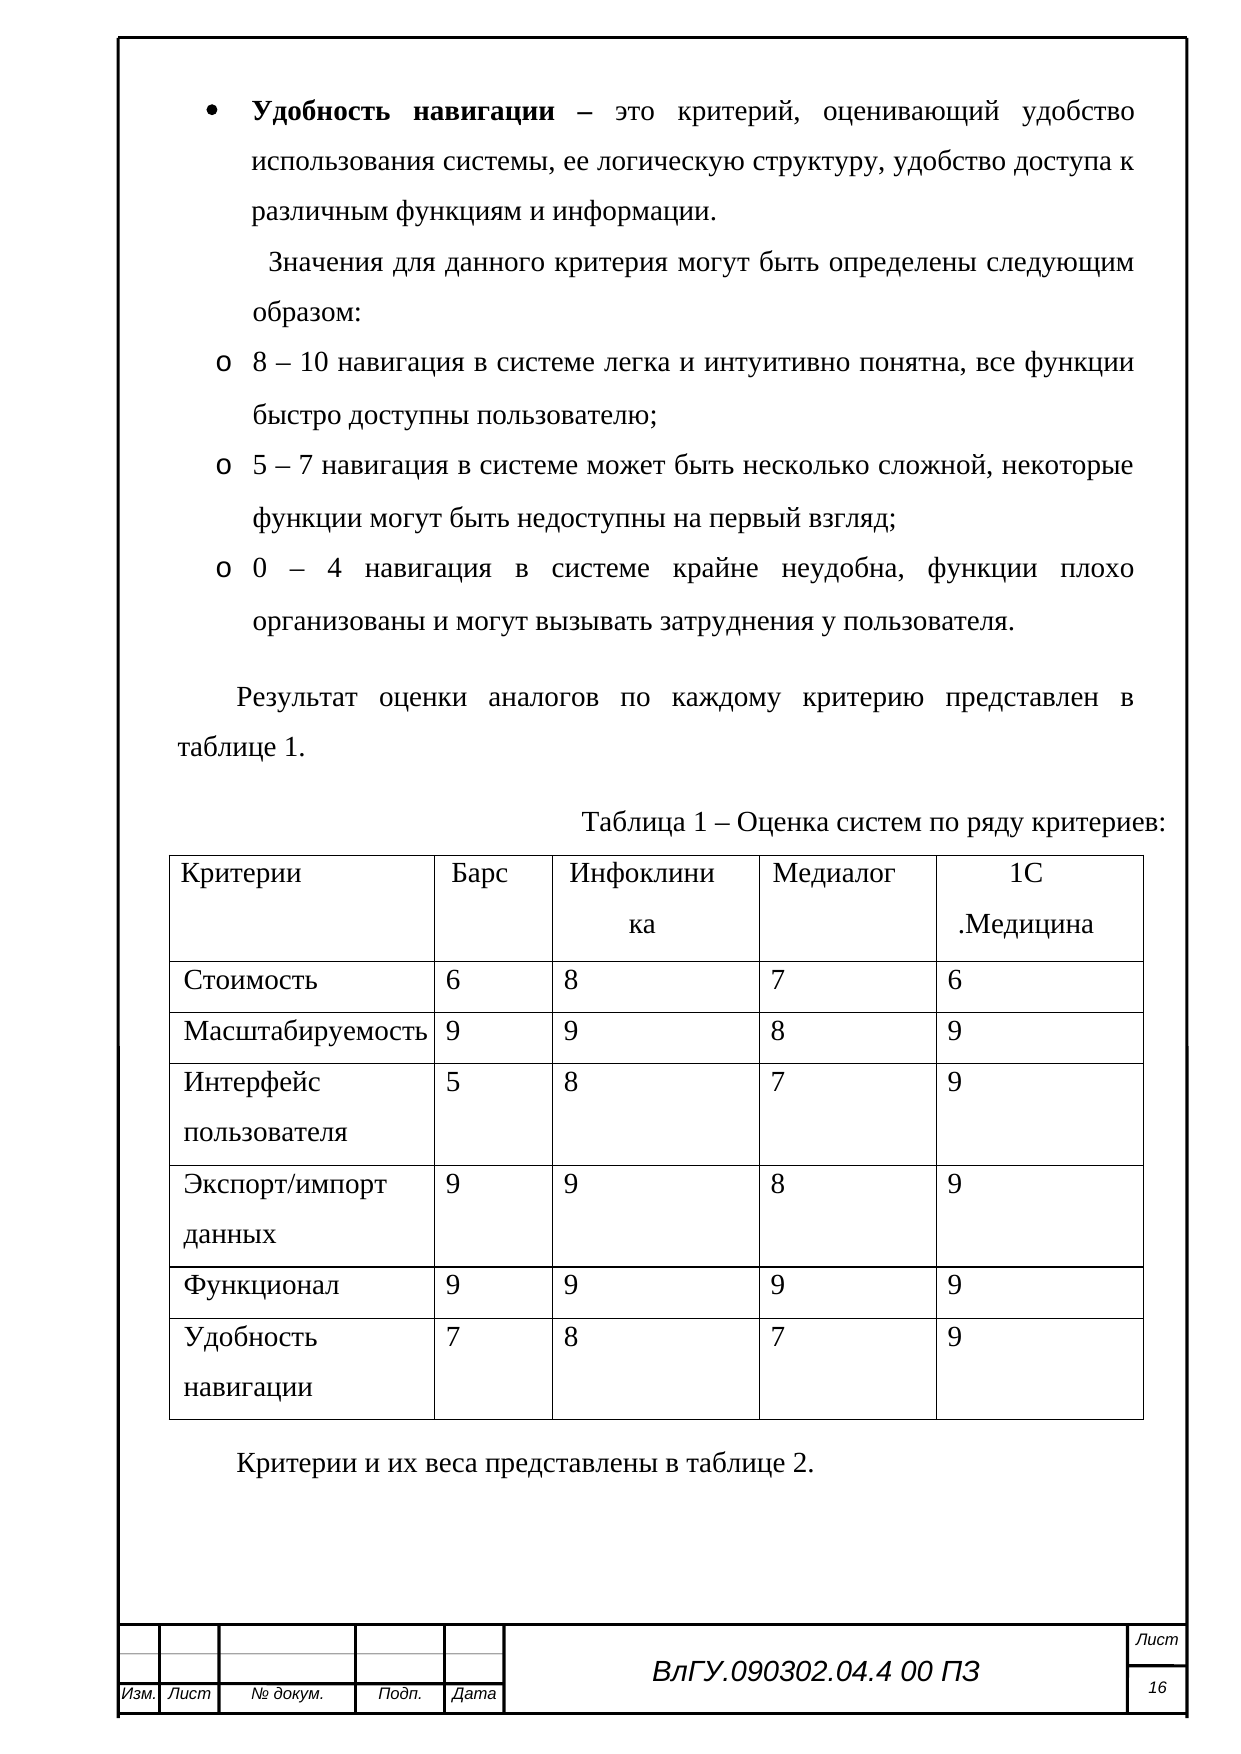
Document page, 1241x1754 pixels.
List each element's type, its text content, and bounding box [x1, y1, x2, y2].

text Критерии и их веса представлены в таблице 2. [177, 1445, 1135, 1479]
table_cell Функционал [170, 1268, 434, 1318]
list Значения для данного критерия могут быть определены следующим образом: [252, 244, 1135, 327]
table_cell 9 [937, 1319, 1143, 1419]
table_cell 7 [760, 962, 936, 1012]
table_cell 9 [553, 1166, 759, 1266]
table_header Медиалог [760, 856, 936, 961]
table_cell 9 [553, 1013, 759, 1063]
table_cell 8 [553, 1064, 759, 1165]
table_cell Масштабируемость [170, 1013, 434, 1063]
table_cell 9 [435, 1013, 552, 1063]
table_cell 8 [553, 962, 759, 1012]
list Удобность навигации – это критерий, оценивающий удобство использования системы, ее логическую структуру, удобство доступа к различным функциям и информации. [207, 93, 1135, 227]
table_header Инфоклиника [553, 856, 759, 961]
table_cell Удобность навигации [170, 1319, 434, 1419]
table_cell Экспорт/импорт данных [170, 1166, 434, 1266]
table_cell 9 [435, 1166, 552, 1266]
table_cell 7 [435, 1319, 552, 1419]
table_header Критерии [170, 856, 434, 961]
table_cell 9 [760, 1268, 936, 1318]
table_cell 9 [937, 1013, 1143, 1063]
table_cell Стоимость [170, 962, 434, 1012]
list 5 – 7 навигация в системе может быть несколько сложной, некоторые функции могут быть недоступны на первый взгляд; [215, 447, 1135, 534]
table_cell 9 [553, 1268, 759, 1318]
table_cell 6 [435, 962, 552, 1012]
table_cell 8 [553, 1319, 759, 1419]
table_cell 7 [760, 1064, 936, 1165]
table_cell 8 [760, 1166, 936, 1266]
table_cell 9 [937, 1166, 1143, 1266]
table_cell 8 [760, 1013, 936, 1063]
text Результат оценки аналогов по каждому критерию представлен в таблице 1. [177, 679, 1135, 762]
table_cell 5 [435, 1064, 552, 1165]
text Таблица 1 – Оценка систем по ряду критериев: [133, 804, 1167, 838]
table_cell 9 [435, 1268, 552, 1318]
table_cell 9 [937, 1268, 1143, 1318]
table_cell 6 [937, 962, 1143, 1012]
table_cell Интерфейс пользователя [170, 1064, 434, 1165]
table_header 1C.Медицина [937, 856, 1143, 961]
list 0 – 4 навигация в системе крайне неудобна, функции плохо организованы и могут вызывать затруднения у пользователя. [215, 551, 1135, 637]
list 8 – 10 навигация в системе легка и интуитивно понятна, все функции быстро доступны пользователю; [215, 344, 1135, 431]
table_cell 7 [760, 1319, 936, 1419]
table_header Барс [435, 856, 552, 961]
table_cell 9 [937, 1064, 1143, 1165]
